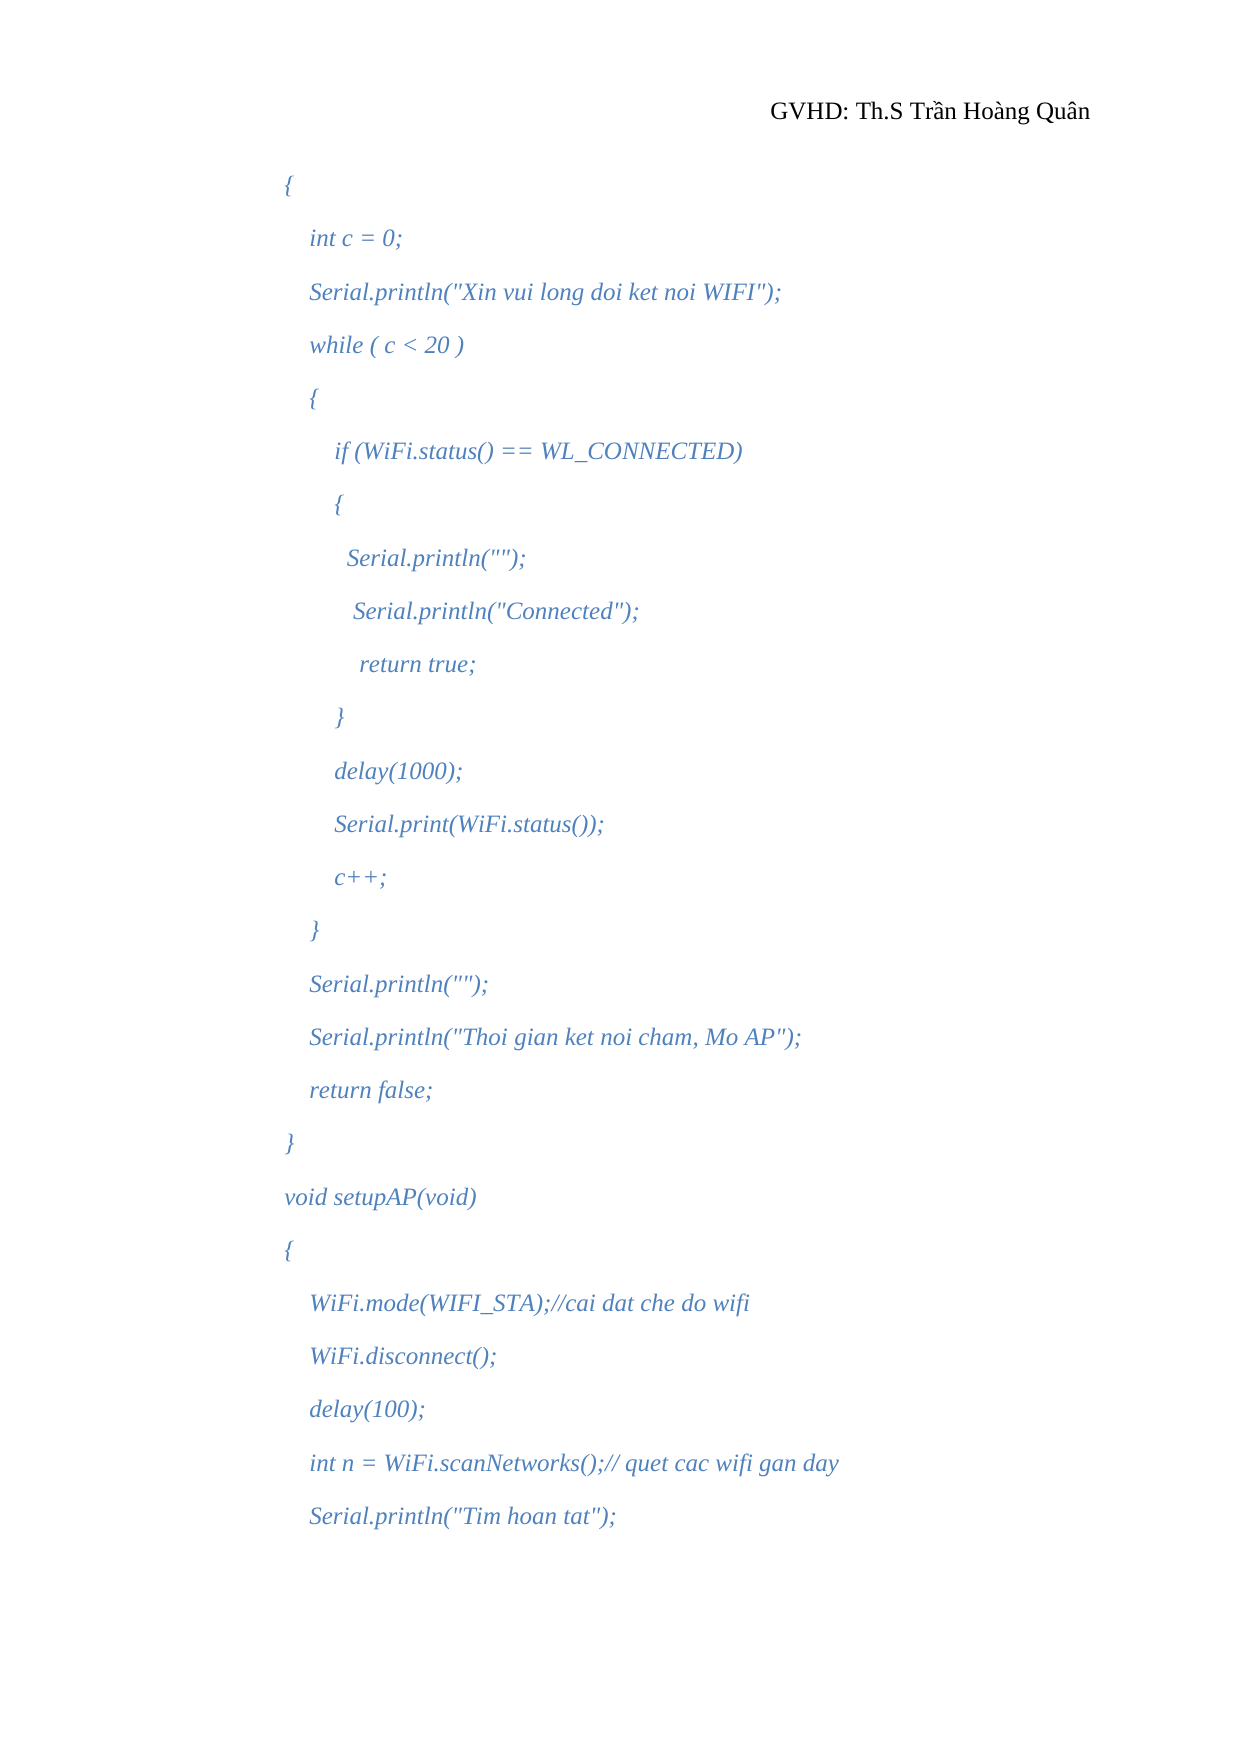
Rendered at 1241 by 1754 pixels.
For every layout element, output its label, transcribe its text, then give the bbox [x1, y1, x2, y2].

text delay(100); [209, 1394, 1090, 1423]
text int c = 0; [209, 223, 1090, 252]
text { [209, 489, 1090, 518]
text { [209, 170, 1090, 199]
text Serial.println(""); [209, 543, 1090, 572]
text return true; [209, 649, 1090, 678]
text while ( c < 20 ) [209, 330, 1090, 359]
text } [209, 915, 1090, 944]
text WiFi.mode(WIFI_STA);//cai dat che do wifi [209, 1288, 1090, 1317]
text Serial.println("Thoi gian ket noi cham, Mo AP"); [209, 1022, 1090, 1051]
text Serial.println("Connected"); [209, 596, 1090, 625]
text Serial.println("Xin vui long doi ket noi WIFI"); [209, 277, 1090, 305]
text Serial.println(""); [209, 969, 1090, 997]
text if (WiFi.status() == WL_CONNECTED) [209, 436, 1090, 465]
text delay(1000); [209, 756, 1090, 784]
text WiFi.disconnect(); [209, 1341, 1090, 1370]
text int n = WiFi.scanNetworks();// quet cac wifi gan day [209, 1448, 1090, 1476]
text void setupAP(void) [209, 1182, 1090, 1210]
text return false; [209, 1075, 1090, 1104]
text } [209, 1128, 1090, 1157]
text } [209, 702, 1090, 731]
text { [209, 383, 1090, 412]
text Serial.println("Tim hoan tat"); [209, 1501, 1090, 1530]
text c++; [209, 862, 1090, 891]
text { [209, 1235, 1090, 1263]
text Serial.print(WiFi.status()); [209, 809, 1090, 838]
